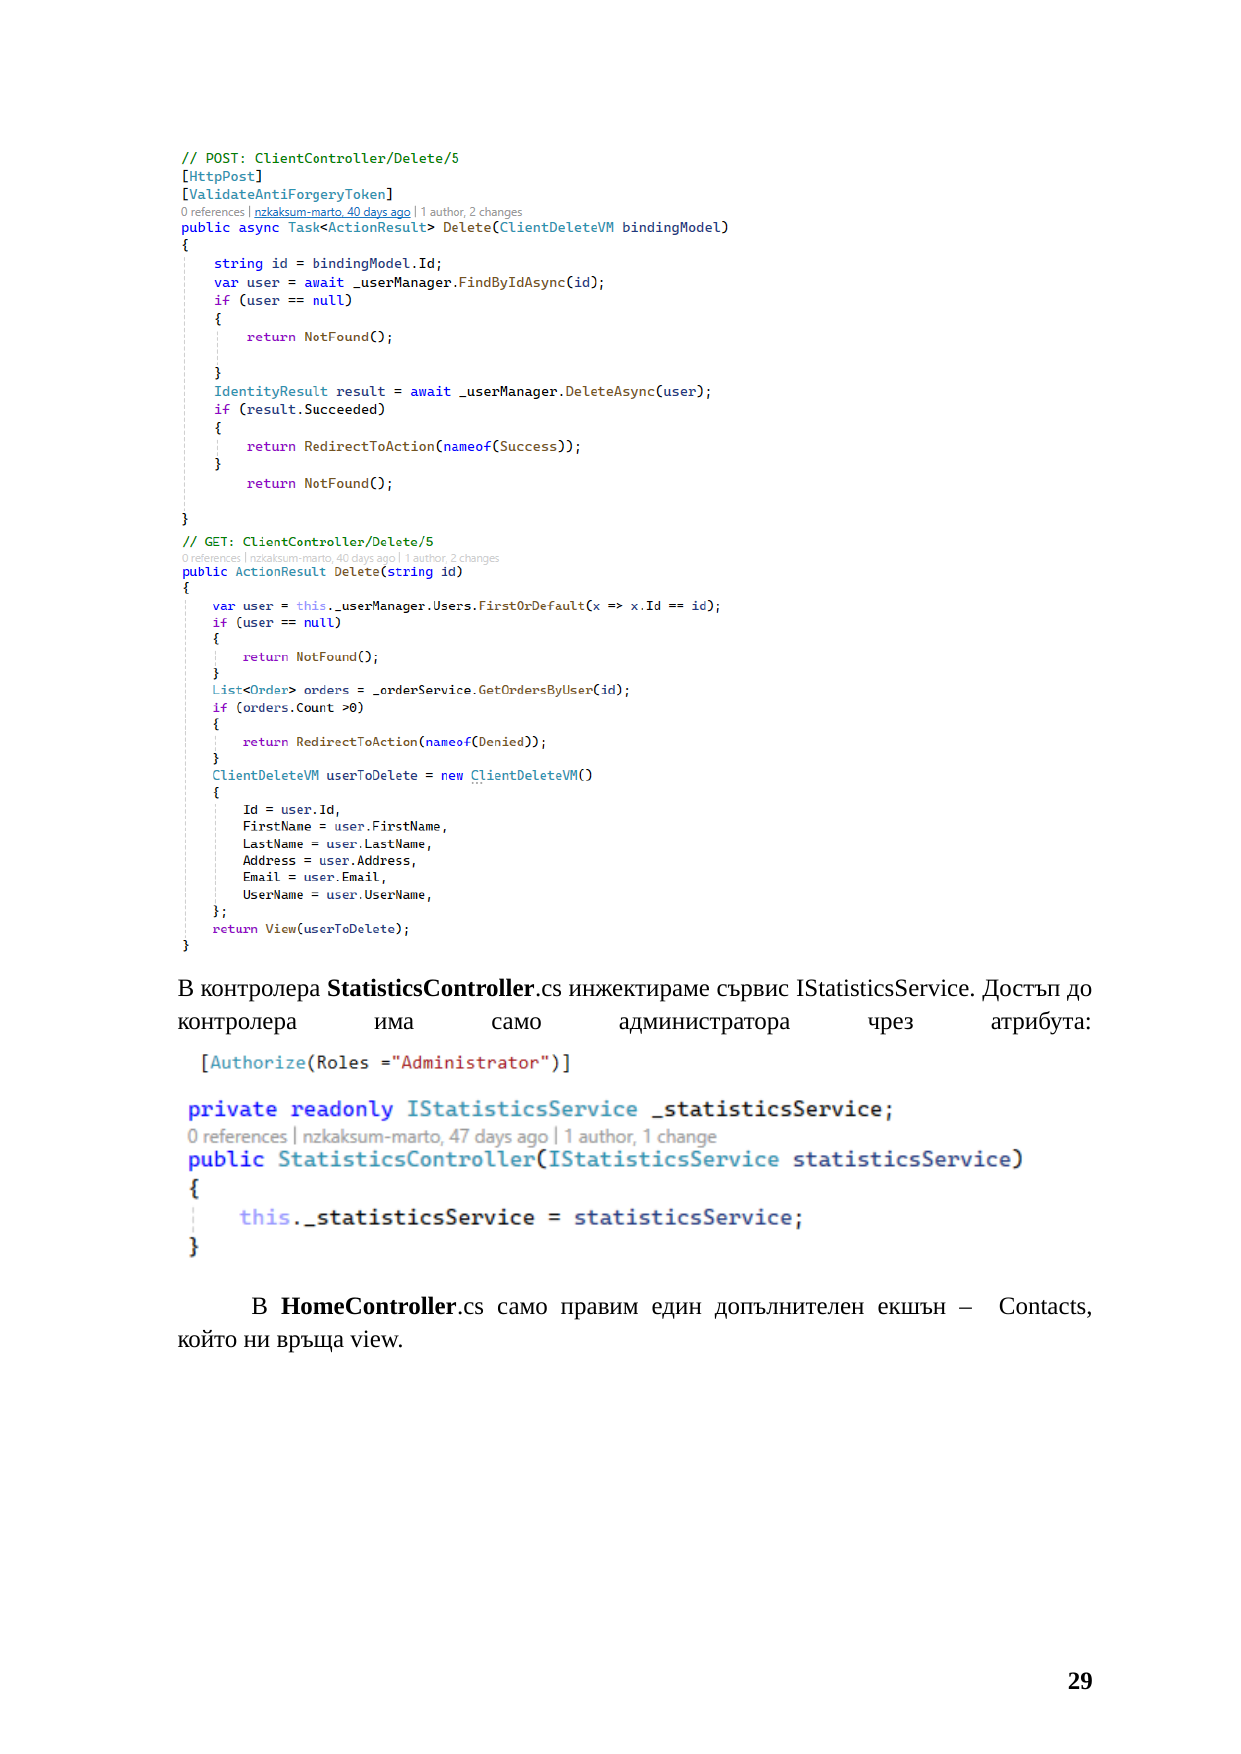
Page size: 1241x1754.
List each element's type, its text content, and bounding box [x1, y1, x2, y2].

picture [177, 531, 741, 955]
text В HomeController.cs само правим един допълнителен екшън – Contacts, който ни връща view. [177, 1291, 1092, 1353]
picture [177, 1097, 1025, 1272]
picture [177, 147, 737, 528]
picture [177, 1039, 580, 1079]
text В контролера StatisticsController.cs инжектираме сървис IStatisticsService. Достъп до контролера има само администратора чрез атрибута: [177, 973, 1092, 1078]
